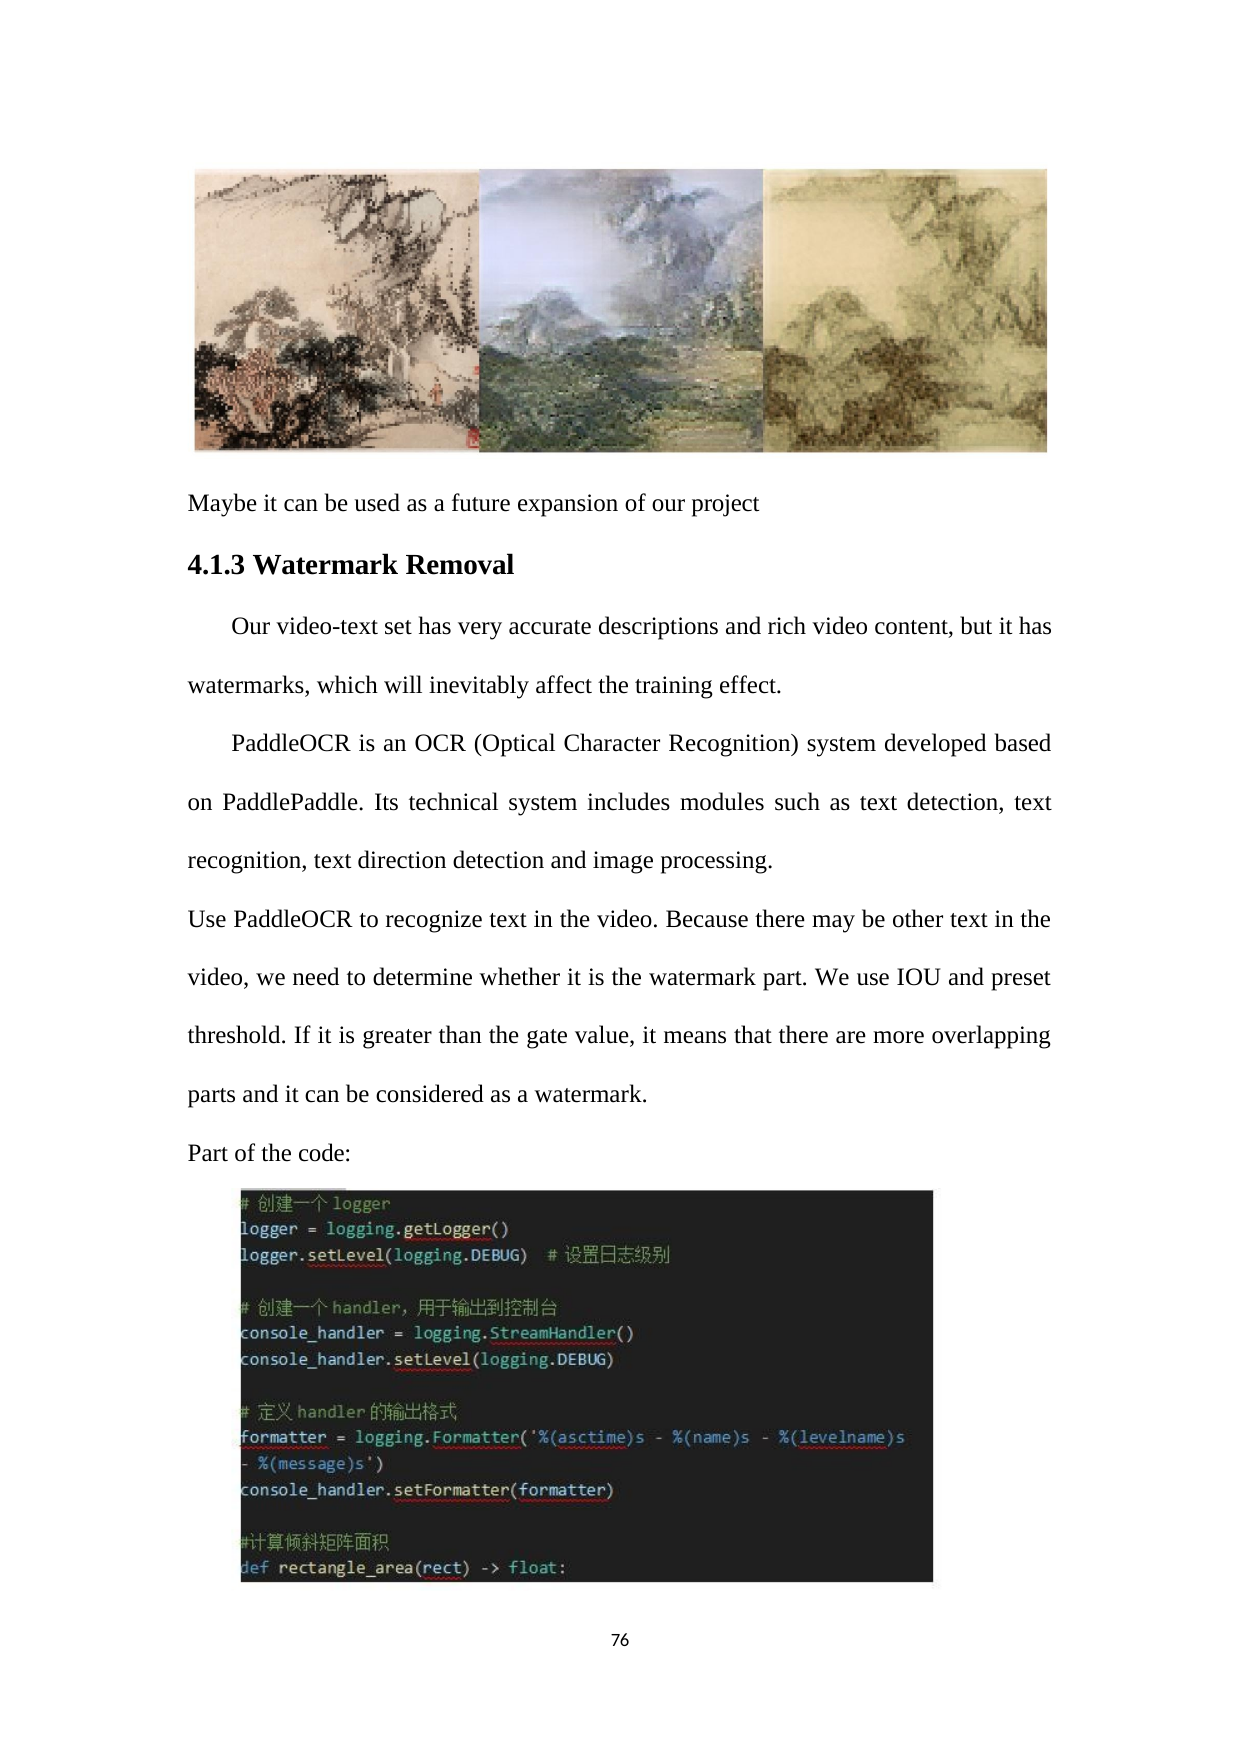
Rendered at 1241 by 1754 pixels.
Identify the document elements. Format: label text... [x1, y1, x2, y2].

picture [187, 162, 1048, 459]
text Our video-text set has very accurate descriptions and rich video content, but it has watermarks, which will inevitably affect the training effect. [187, 611, 1053, 699]
picture [231, 1188, 942, 1591]
text Use PaddleOCR to recognize text in the video. Because there may be other text in the video, we need to determine whether it is the watermark part. We use IOU and preset threshold. If it is greater than the gate value, it means that there are more overlapping parts and it can be considered as a watermark. [187, 904, 1053, 1107]
subtitle Watermark Removal [187, 547, 1186, 581]
text Part of the code: [187, 1138, 1186, 1166]
text PaddleOCR is an OCR (Optical Character Recognition) system developed based on PaddlePaddle. Its technical system includes modules such as text detection, text recognition, text direction detection and image processing. [187, 728, 1053, 874]
text Maybe it can be used as a future expansion of our project [187, 488, 1186, 516]
